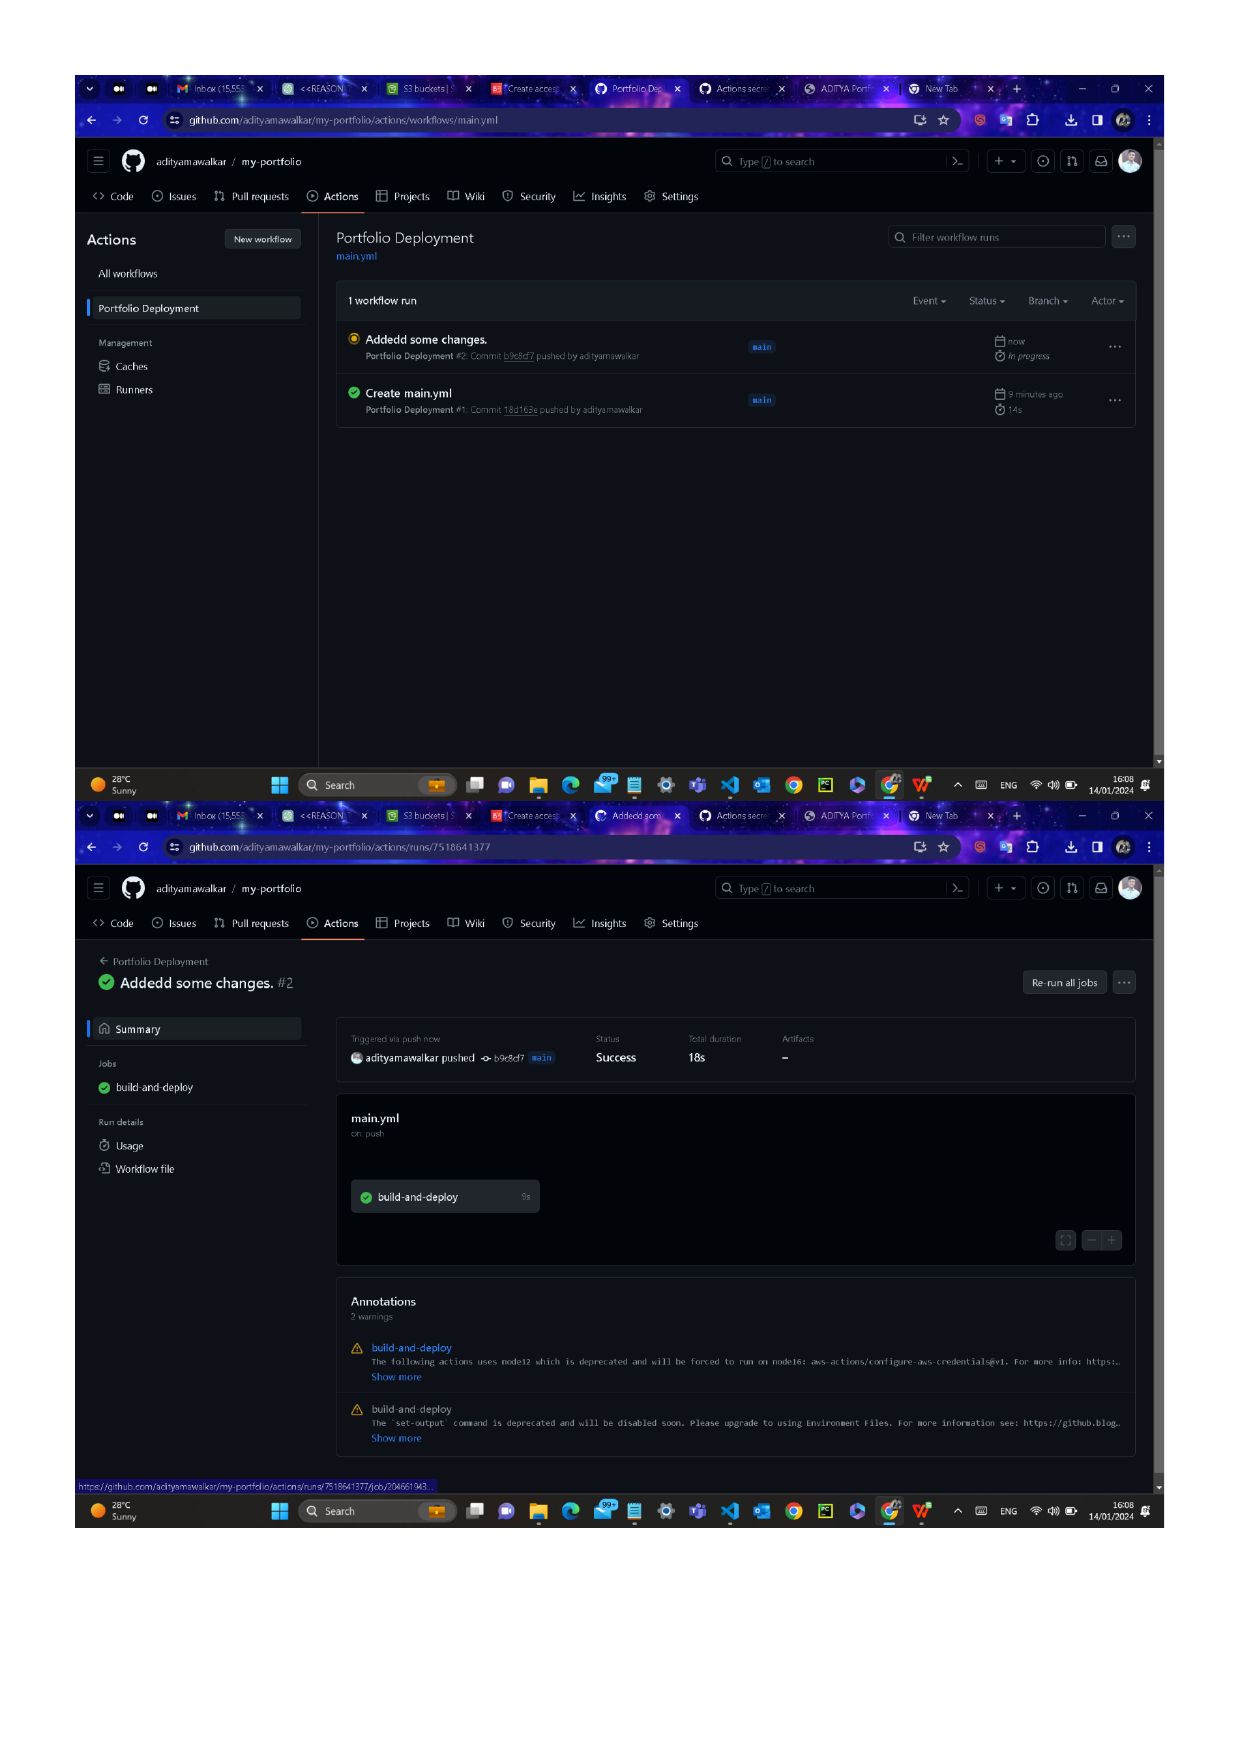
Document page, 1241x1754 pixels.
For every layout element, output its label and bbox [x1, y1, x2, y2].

picture [75, 75, 1165, 1528]
